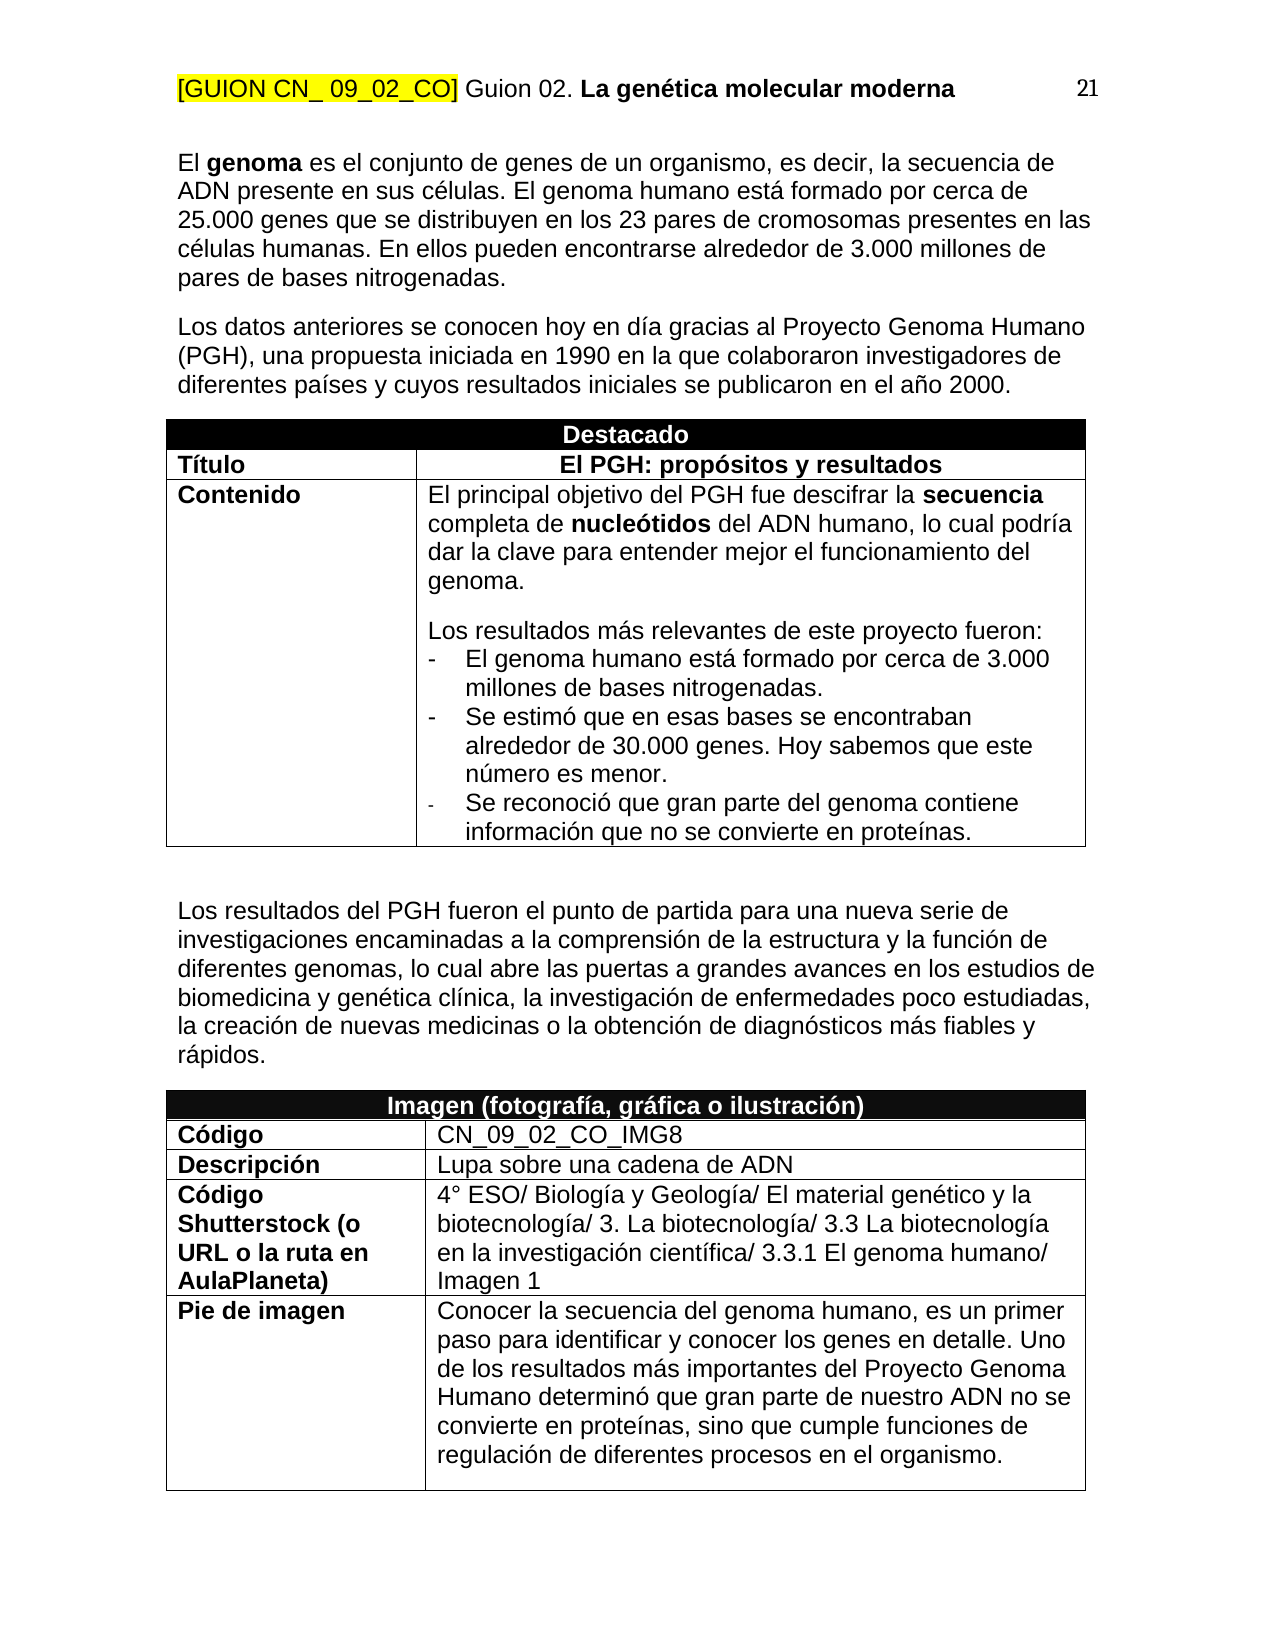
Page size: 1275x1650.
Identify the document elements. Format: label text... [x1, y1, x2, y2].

table_cell Conocer la secuencia del genoma humano, es un primer paso para identificar y conocer los genes en detalle. Uno de los resultados más importantes del Proyecto Genoma Humano determinó que gran parte de nuestro ADN no se convierte en proteínas, sino que cumple funciones de regulación de diferentes procesos en el organismo. [426, 1296, 1085, 1489]
table_cell Título [167, 450, 416, 479]
text El genoma es el conjunto de genes de un organismo, es decir, la secuencia de ADN presente en sus células. El genoma humano está formado por cerca de 25.000 genes que se distribuyen en los 23 pares de cromosomas presentes en las células humanas. En ellos pueden encontrarse alrededor de 3.000 millones de pares de bases nitrogenadas. [177, 148, 1098, 291]
table_cell El principal objetivo del PGH fue descifrar la secuencia completa de nucleótidos del ADN humano, lo cual podría dar la clave para entender mejor el funcionamiento del genoma. Los resultados más relevantes de este proyecto fueron: El genoma humano está formado por cerca de 3.000 millones de bases nitrogenadas. Se estimó que en esas bases se encontraban alrededor de 30.000 genes. Hoy sabemos que este número es menor. Se reconoció que gran parte del genoma contiene información que no se convierte en proteínas. [417, 480, 1085, 846]
table_cell Código [167, 1121, 425, 1149]
table_cell Pie de imagen [167, 1296, 425, 1489]
text Los datos anteriores se conocen hoy en día gracias al Proyecto Genoma Humano (PGH), una propuesta iniciada en 1990 en la que colaboraron investigadores de diferentes países y cuyos resultados iniciales se publicaron en el año 2000. [177, 312, 1098, 398]
table_cell Contenido [167, 480, 416, 846]
table_cell Lupa sobre una cadena de ADN [426, 1150, 1085, 1179]
text Los resultados del PGH fueron el punto de partida para una nueva serie de investigaciones encaminadas a la comprensión de la estructura y la función de diferentes genomas, lo cual abre las puertas a grandes avances en los estudios de biomedicina y genética clínica, la investigación de enfermedades poco estudiadas, la creación de nuevas medicinas o la obtención de diagnósticos más fiables y rápidos. [177, 896, 1098, 1069]
table_cell Código Shutterstock (o URL o la ruta en AulaPlaneta) [167, 1180, 425, 1295]
table_cell El PGH: propósitos y resultados [417, 450, 1085, 479]
table_header Destacado [167, 420, 1085, 449]
table_cell Descripción [167, 1150, 425, 1179]
table_cell CN_09_02_CO_IMG8 [426, 1121, 1085, 1149]
table_header Imagen (fotografía, gráfica o ilustración) [167, 1091, 1085, 1119]
table_cell 4° ESO/ Biología y Geología/ El material genético y la biotecnología/ 3. La biotecnología/ 3.3 La biotecnología en la investigación científica/ 3.3.1 El genoma humano/ Imagen 1 [426, 1180, 1085, 1295]
